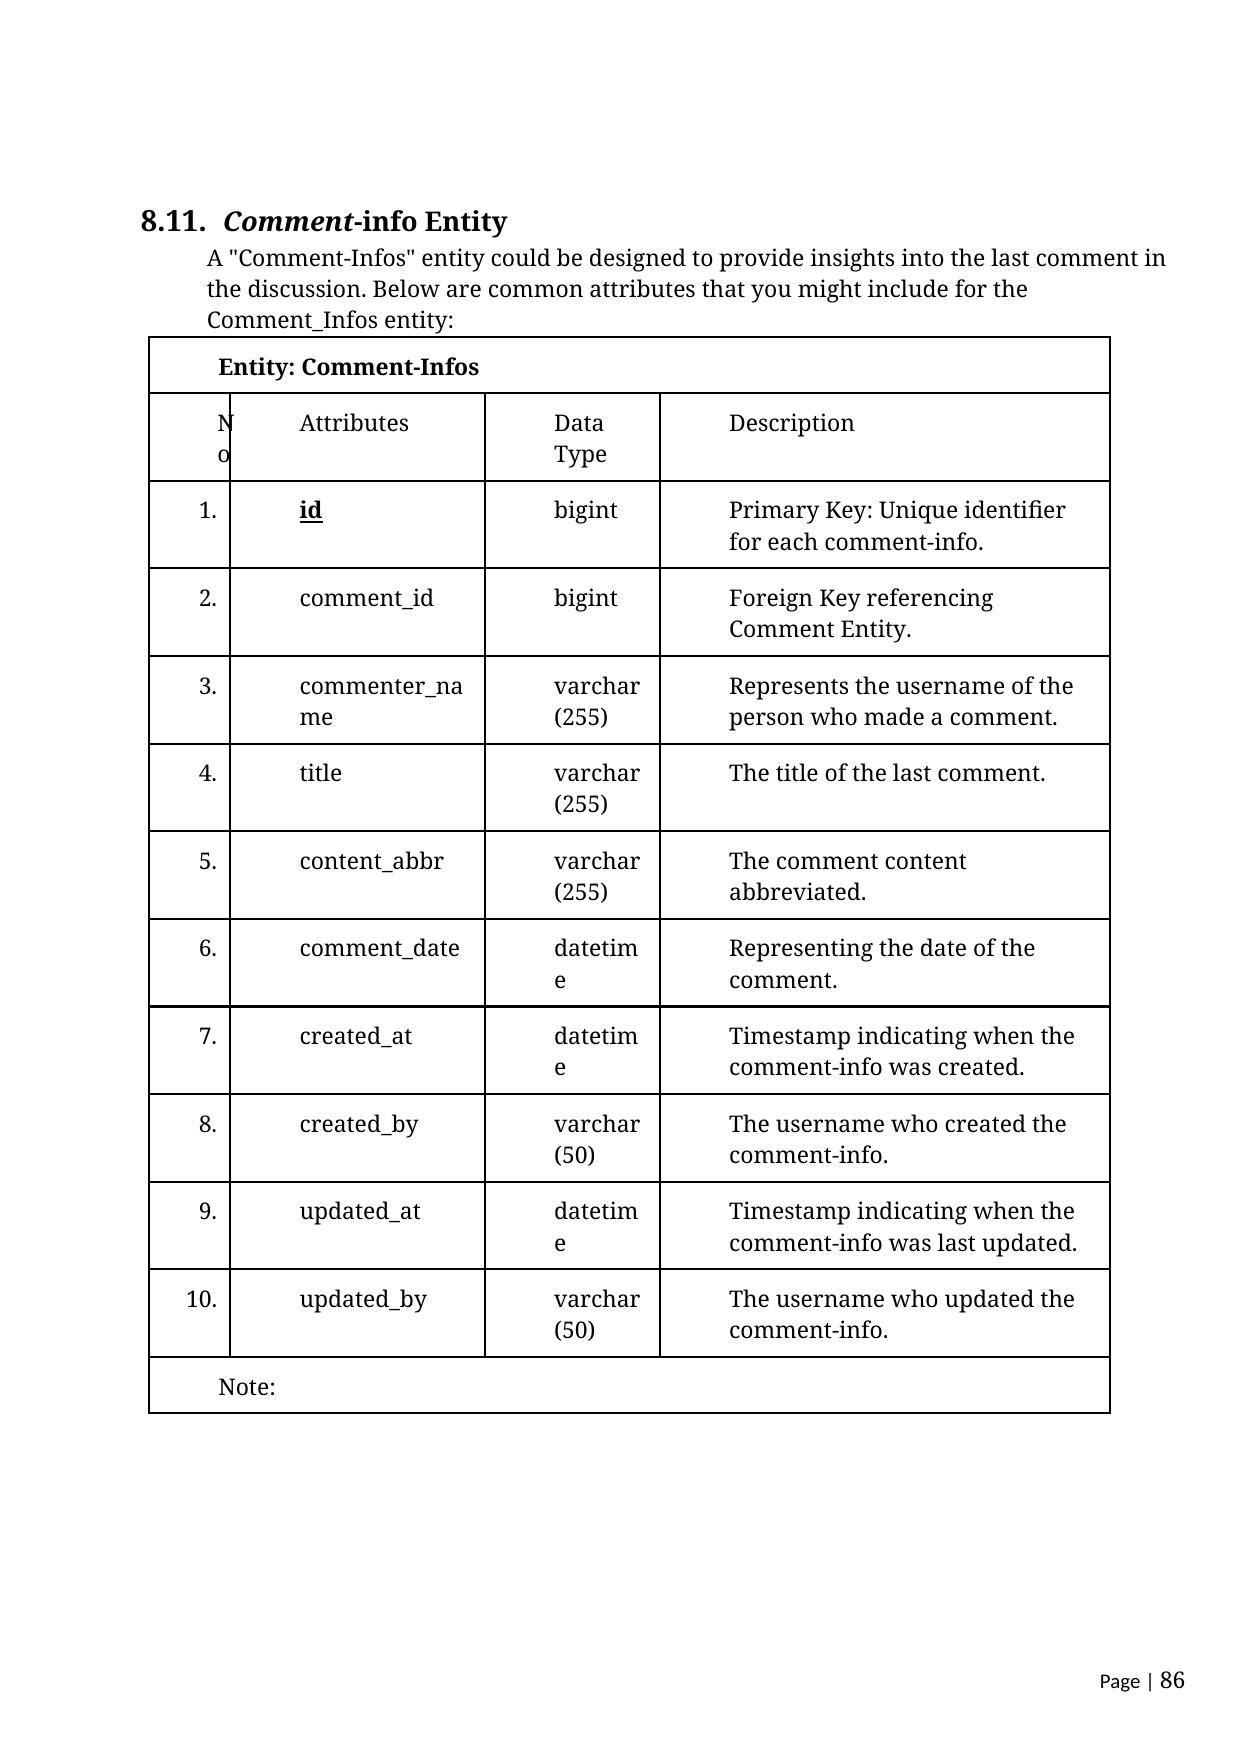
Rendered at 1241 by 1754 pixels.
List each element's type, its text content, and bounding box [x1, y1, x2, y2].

table_cell No [150, 394, 229, 480]
table_cell Description [661, 394, 1109, 480]
table_cell The username who created the comment-info. [661, 1095, 1109, 1181]
table_cell updated_at [231, 1183, 484, 1268]
table_cell created_at [231, 1008, 484, 1093]
table_cell Representing the date of the comment. [661, 920, 1109, 1005]
table_cell id [231, 482, 484, 567]
table_cell Foreign Key referencing Comment Entity. [661, 569, 1109, 655]
table_cell datetime [486, 920, 659, 1005]
table_cell created_by [231, 1095, 484, 1181]
table_cell varchar(255) [486, 657, 659, 742]
table_cell Timestamp indicating when the comment-info was created. [661, 1008, 1109, 1093]
subtitle Comment-info Entity [207, 200, 1185, 240]
table_cell varchar(50) [486, 1270, 659, 1356]
table_cell Note: [150, 1358, 1109, 1412]
table_cell [150, 832, 229, 918]
table_cell The username who updated the comment-info. [661, 1270, 1109, 1356]
table_cell Represents the username of the person who made a comment. [661, 657, 1109, 742]
table_header Entity: Comment-Infos [150, 338, 1109, 392]
table_cell [150, 1008, 229, 1093]
table_cell [150, 920, 229, 1005]
table_cell Attributes [231, 394, 484, 480]
table_cell The title of the last comment. [661, 745, 1109, 830]
table_cell comment_id [231, 569, 484, 655]
text A "Comment-Infos" entity could be designed to provide insights into the last comment in the discussion. Below are common attributes that you might include for the Comment_Infos entity: [207, 242, 1185, 336]
table_cell [150, 482, 229, 567]
table_cell Data Type [486, 394, 659, 480]
table_cell [150, 1183, 229, 1268]
table_cell datetime [486, 1008, 659, 1093]
table_cell [150, 1095, 229, 1181]
table_cell varchar(255) [486, 832, 659, 918]
table_cell commenter_name [231, 657, 484, 742]
table_cell varchar(50) [486, 1095, 659, 1181]
table_cell [150, 745, 229, 830]
table_cell Primary Key: Unique identifier for each comment-info. [661, 482, 1109, 567]
table_cell content_abbr [231, 832, 484, 918]
table_cell [150, 1270, 229, 1356]
table_cell datetime [486, 1183, 659, 1268]
table_cell updated_by [231, 1270, 484, 1356]
table_cell varchar(255) [486, 745, 659, 830]
table_cell [150, 657, 229, 742]
table_cell bigint [486, 482, 659, 567]
table_cell Timestamp indicating when the comment-info was last updated. [661, 1183, 1109, 1268]
table_cell The comment content abbreviated. [661, 832, 1109, 918]
table_cell [150, 569, 229, 655]
table_cell title [231, 745, 484, 830]
table_cell comment_date [231, 920, 484, 1005]
table_cell bigint [486, 569, 659, 655]
